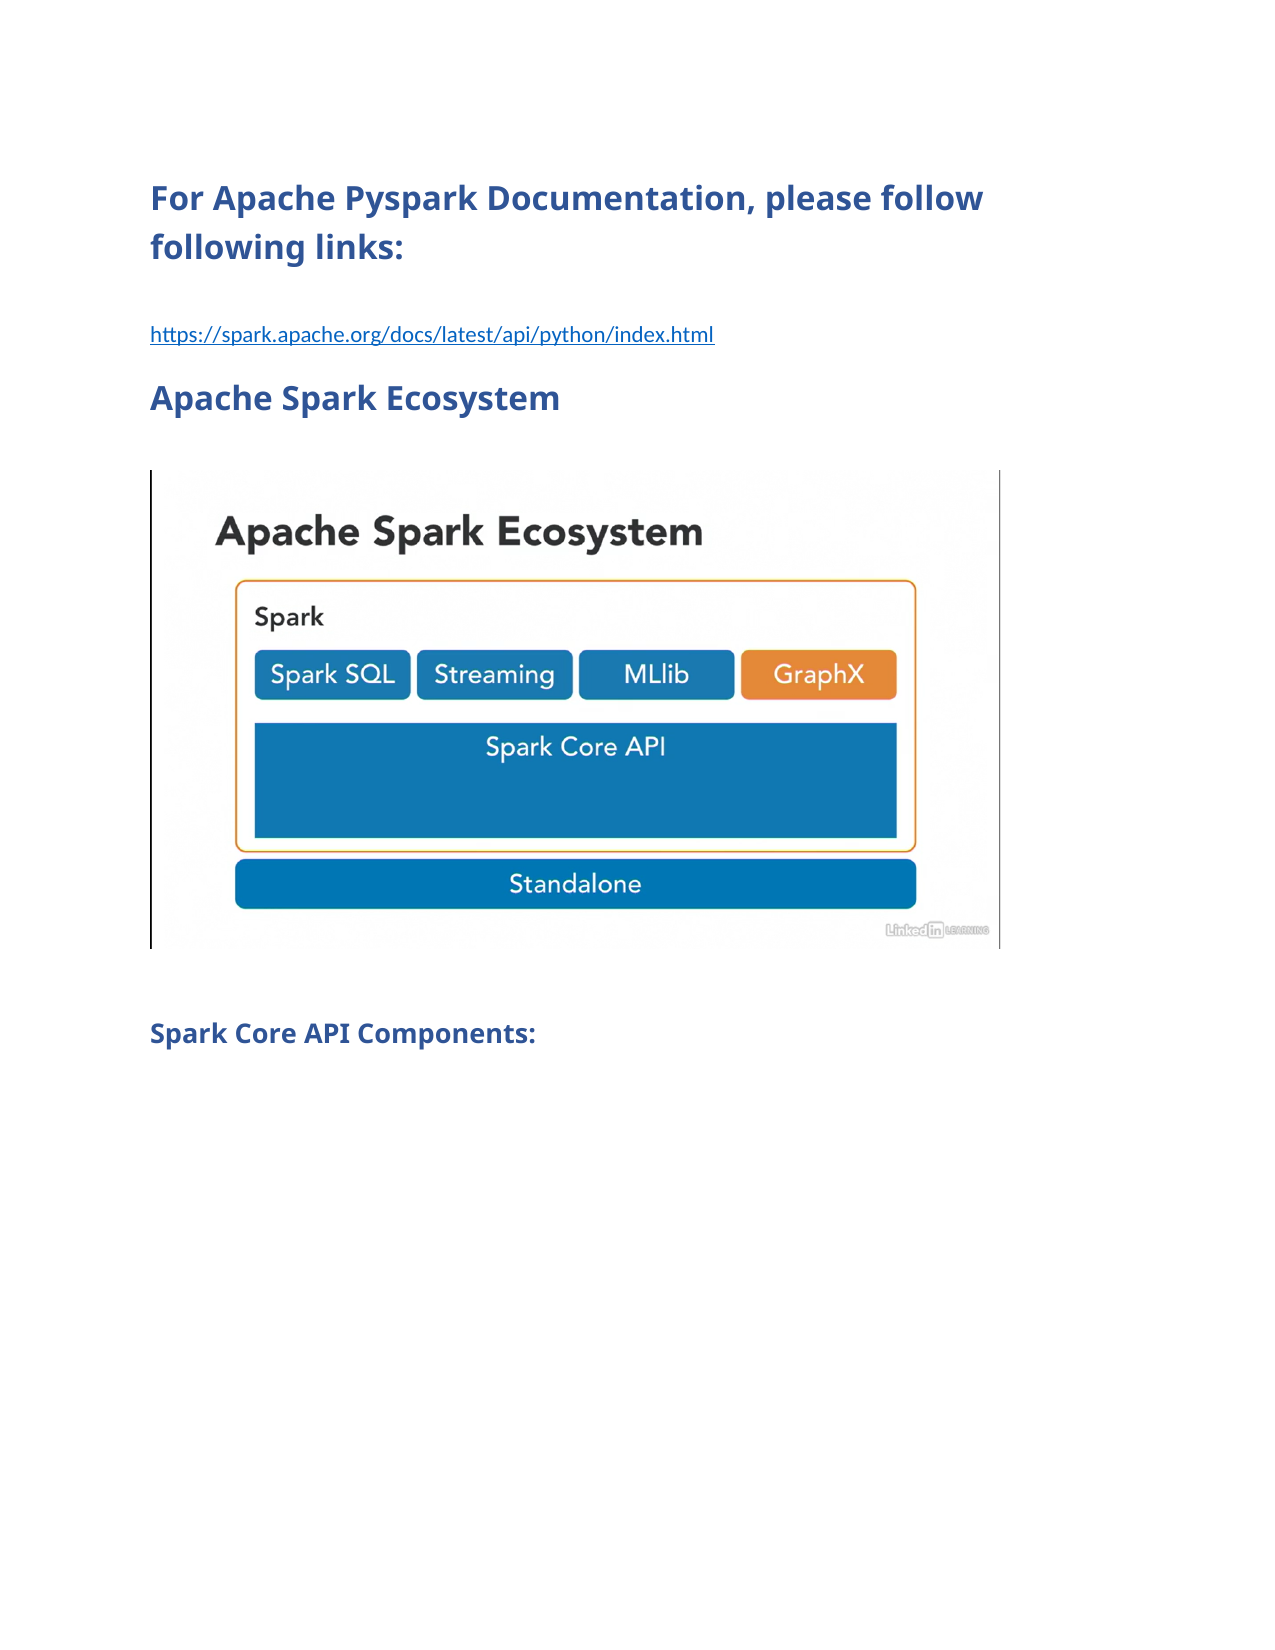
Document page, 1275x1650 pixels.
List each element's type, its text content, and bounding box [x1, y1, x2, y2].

text https://spark.apache.org/docs/latest/api/python/index.html [150, 320, 1125, 348]
subtitle Spark Core API Components: [150, 1014, 1125, 1051]
subtitle For Apache Pyspark Documentation, please follow following links: [150, 175, 1125, 269]
picture [150, 470, 1001, 949]
subtitle Apache Spark Ecosystem [150, 375, 1125, 420]
